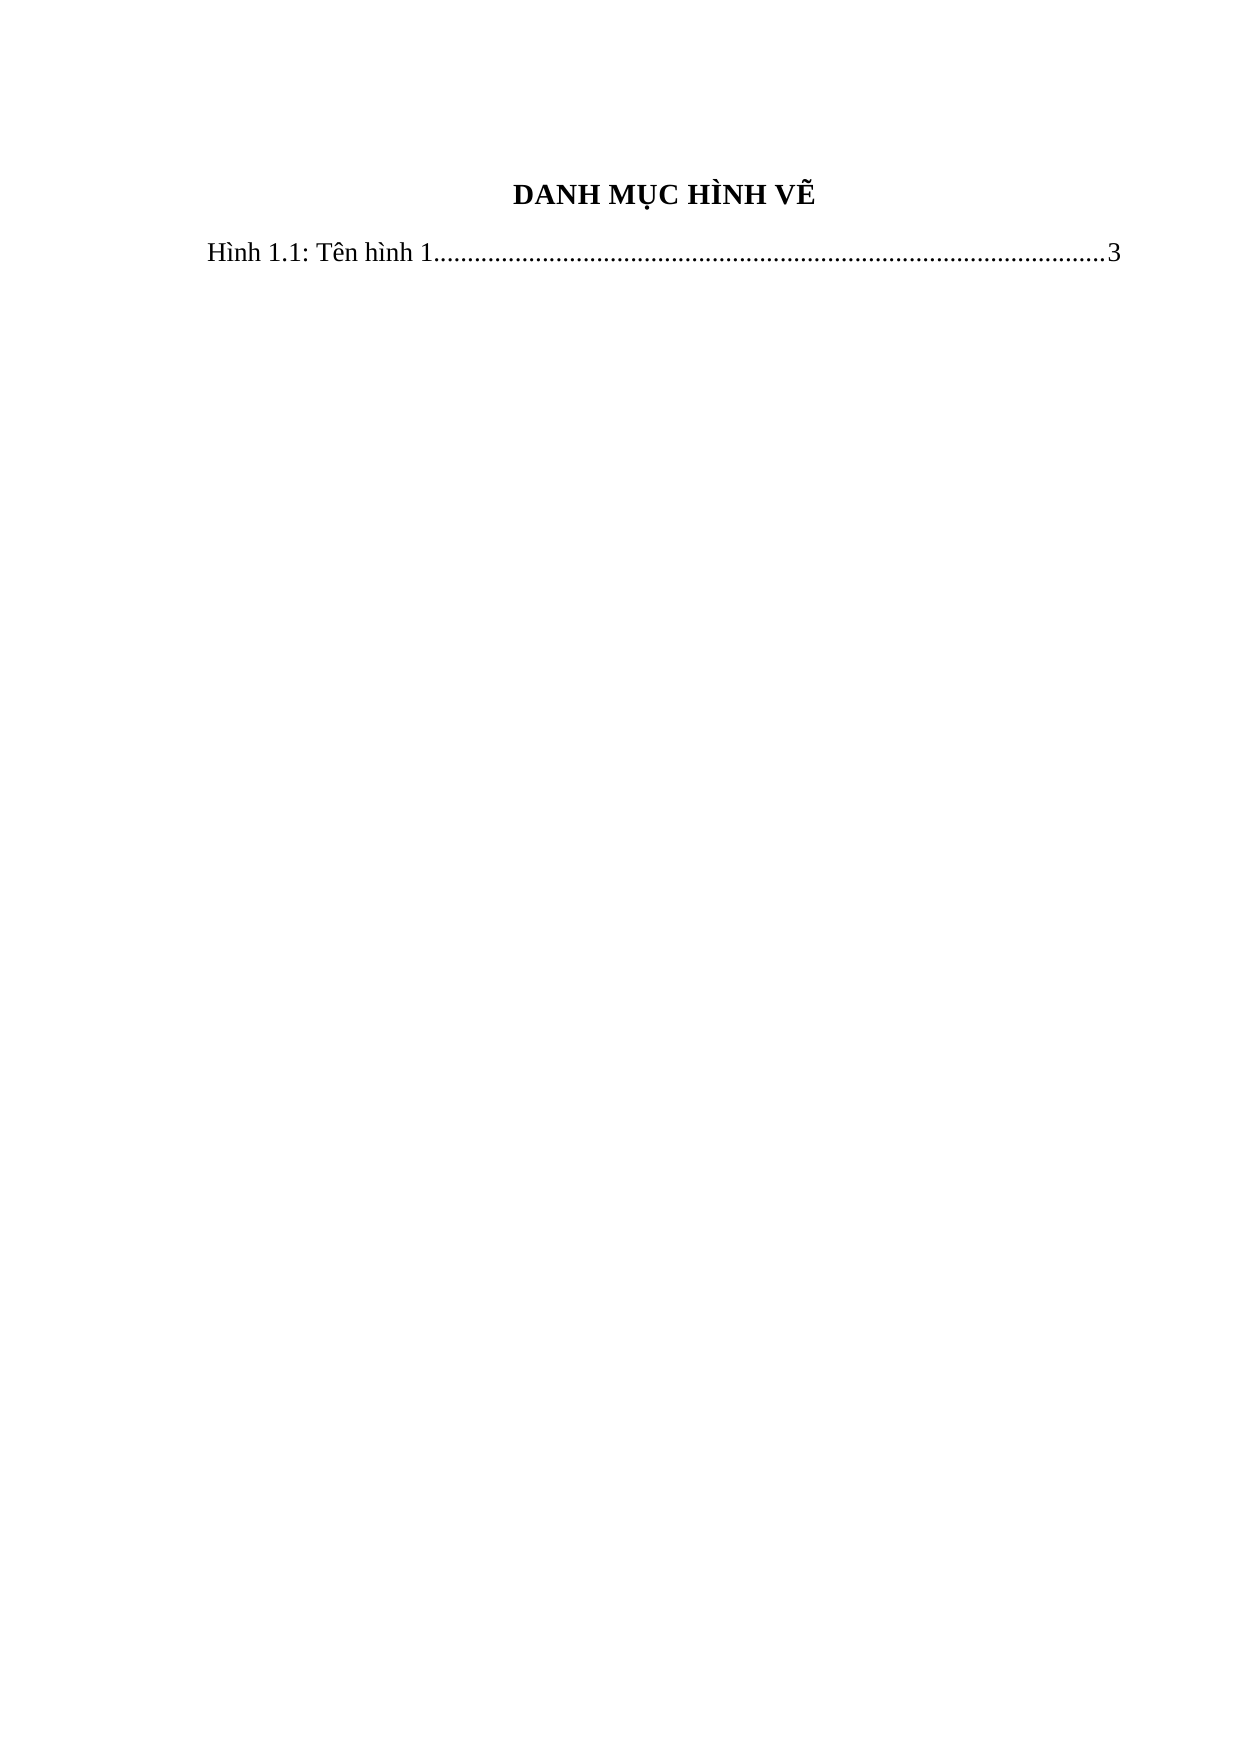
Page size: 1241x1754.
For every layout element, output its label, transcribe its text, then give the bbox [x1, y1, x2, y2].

title DANH MỤC HÌNH VẼ [207, 177, 1122, 211]
text Hình 1.1: Tên hình 1 3 [207, 236, 1122, 267]
